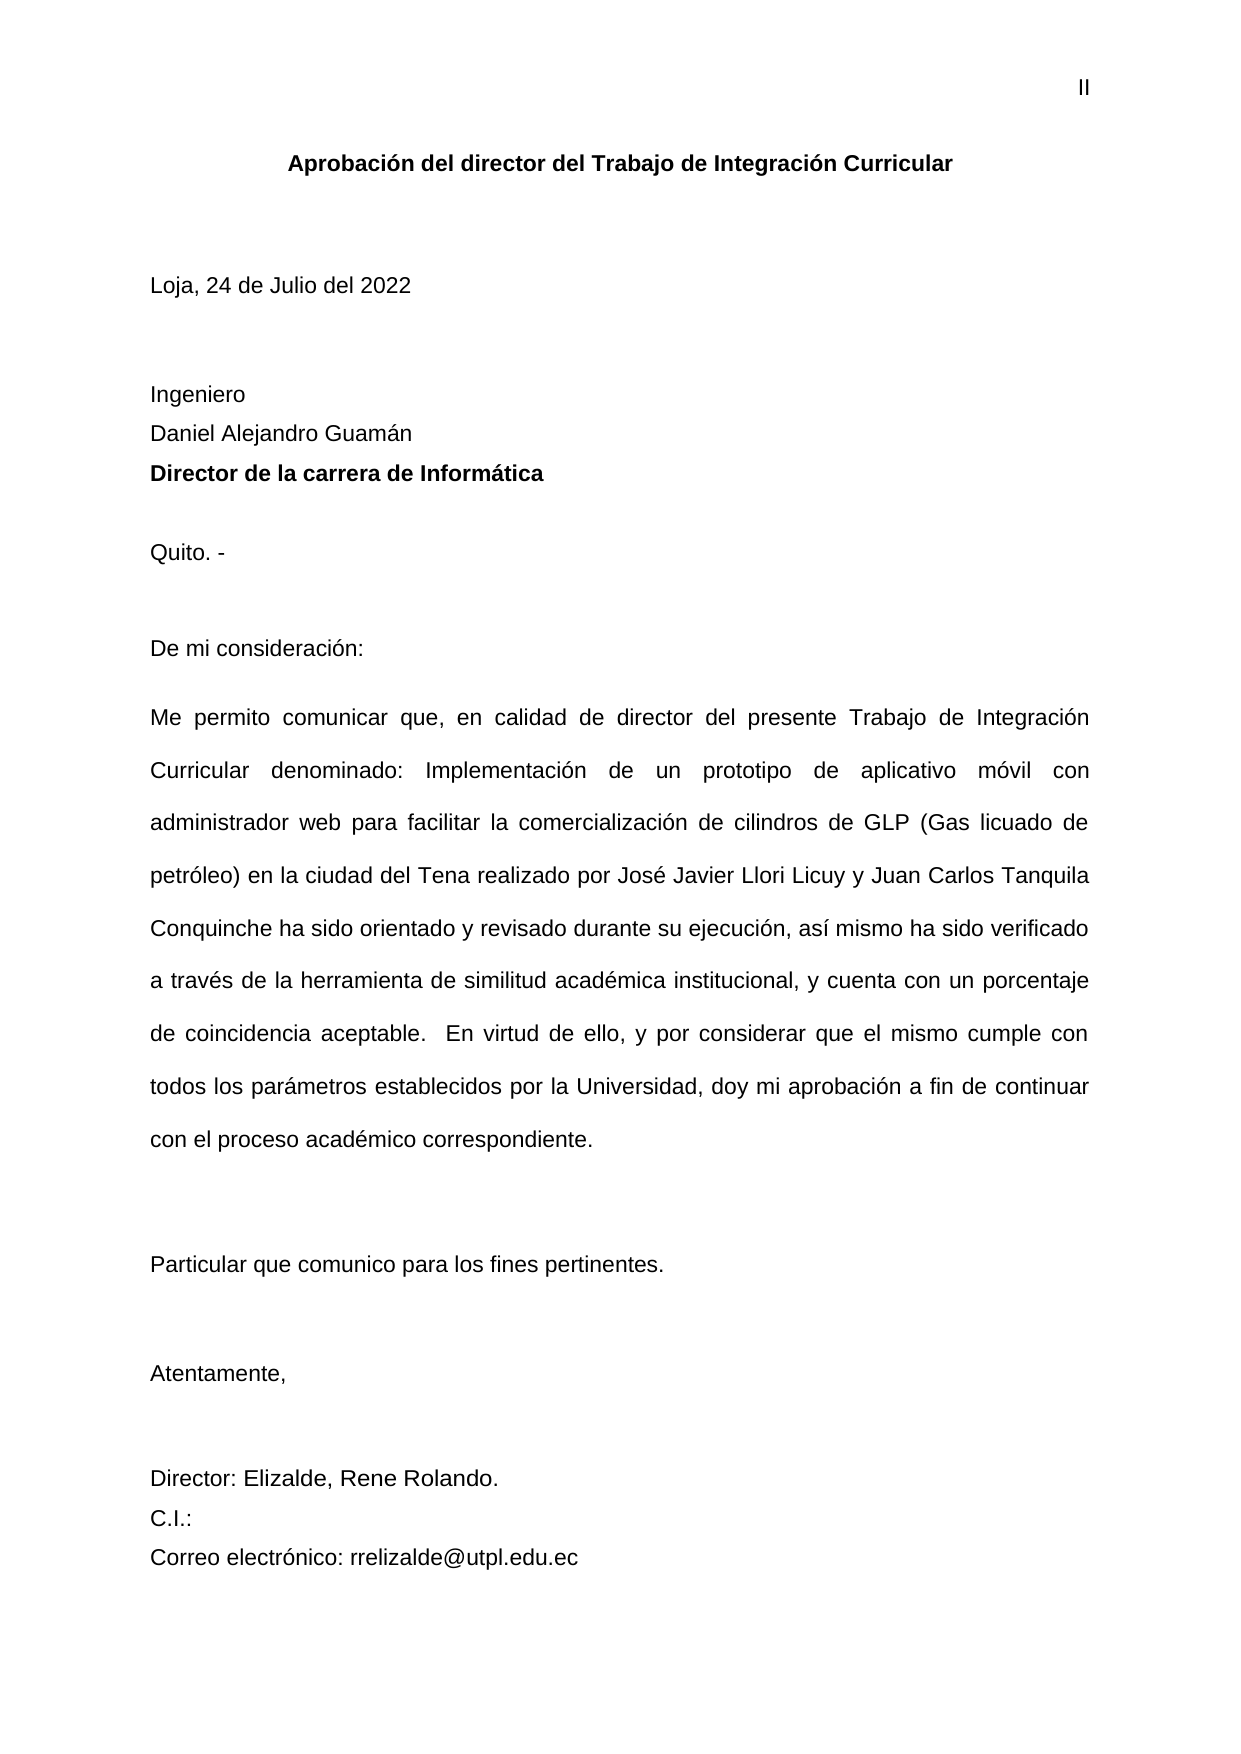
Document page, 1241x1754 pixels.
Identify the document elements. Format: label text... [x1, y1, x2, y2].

text Particular que comunico para los fines pertinentes. [150, 1251, 1090, 1277]
text Me permito comunicar que, en calidad de director del presente Trabajo de Integración Curricular denominado: Implementación de un prototipo de aplicativo móvil con administrador web para facilitar la comercialización de cilindros de GLP (Gas licuado de petróleo) en la ciudad del Tena realizado por José Javier Llori Licuy y Juan Carlos Tanquila Conquinche ha sido orientado y revisado durante su ejecución, así mismo ha sido verificado a través de la herramienta de similitud académica institucional, y cuenta con un porcentaje de coincidencia aceptable. En virtud de ello, y por considerar que el mismo cumple con todos los parámetros establecidos por la Universidad, doy mi aprobación a fin de continuar con el proceso académico correspondiente. [150, 704, 1090, 1152]
text Atentamente, [150, 1360, 1090, 1386]
text Director: Elizalde, Rene Rolando. [150, 1465, 1090, 1492]
text Ingeniero [150, 381, 1090, 407]
text Loja, 24 de Julio del 2022 [150, 272, 1090, 298]
text De mi consideración: [150, 634, 1090, 661]
text C.I.: [150, 1505, 1090, 1531]
subtitle Aprobación del director del Trabajo de Integración Curricular [150, 150, 1090, 176]
text Correo electrónico: rrelizalde@utpl.edu.ec [150, 1544, 1090, 1571]
text Daniel Alejandro Guamán [150, 420, 1090, 447]
text Quito. - [150, 539, 1090, 565]
text Director de la carrera de Informática [150, 460, 1090, 486]
